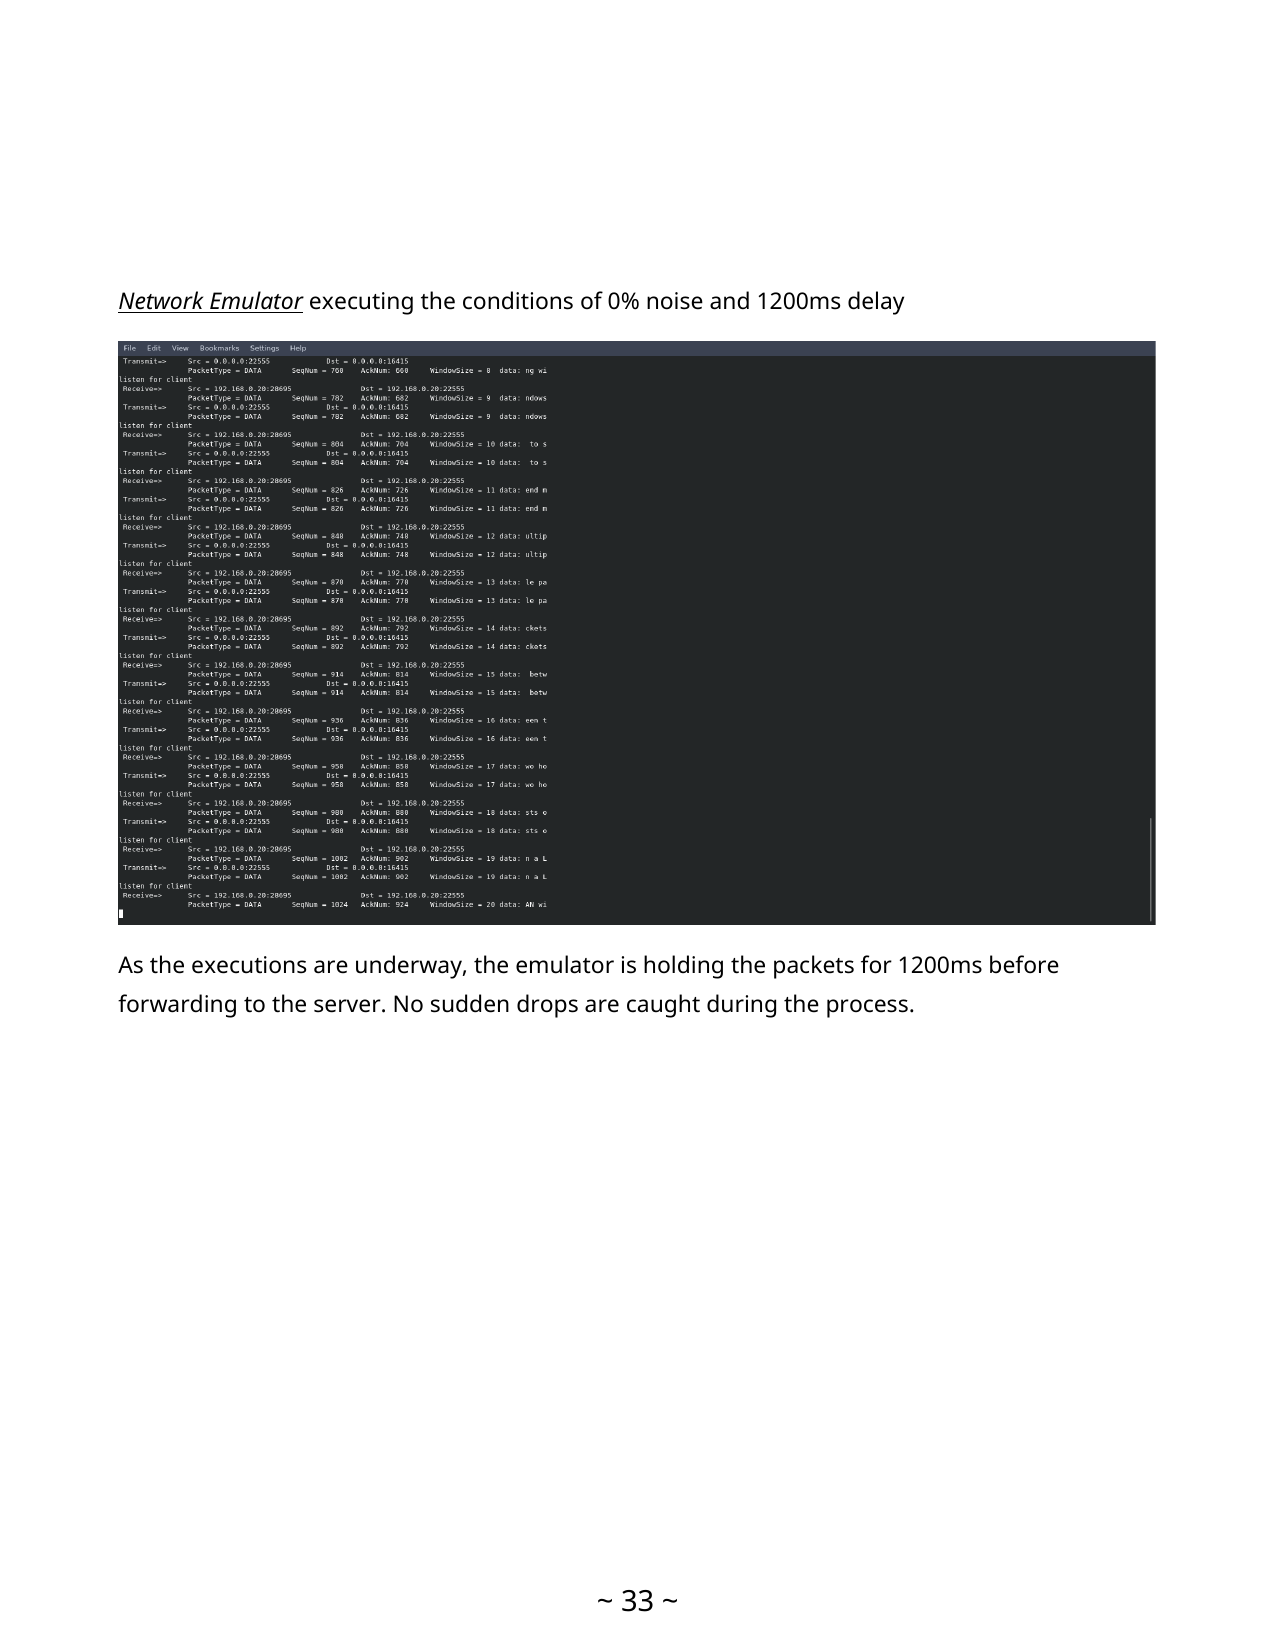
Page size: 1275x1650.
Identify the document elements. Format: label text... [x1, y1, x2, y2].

text Network Emulator executing the conditions of 0% noise and 1200ms delay [118, 285, 1157, 317]
picture [118, 341, 1156, 925]
text As the executions are underway, the emulator is holding the packets for 1200ms before forwarding to the server. No sudden drops are caught during the process. [118, 948, 1157, 1019]
